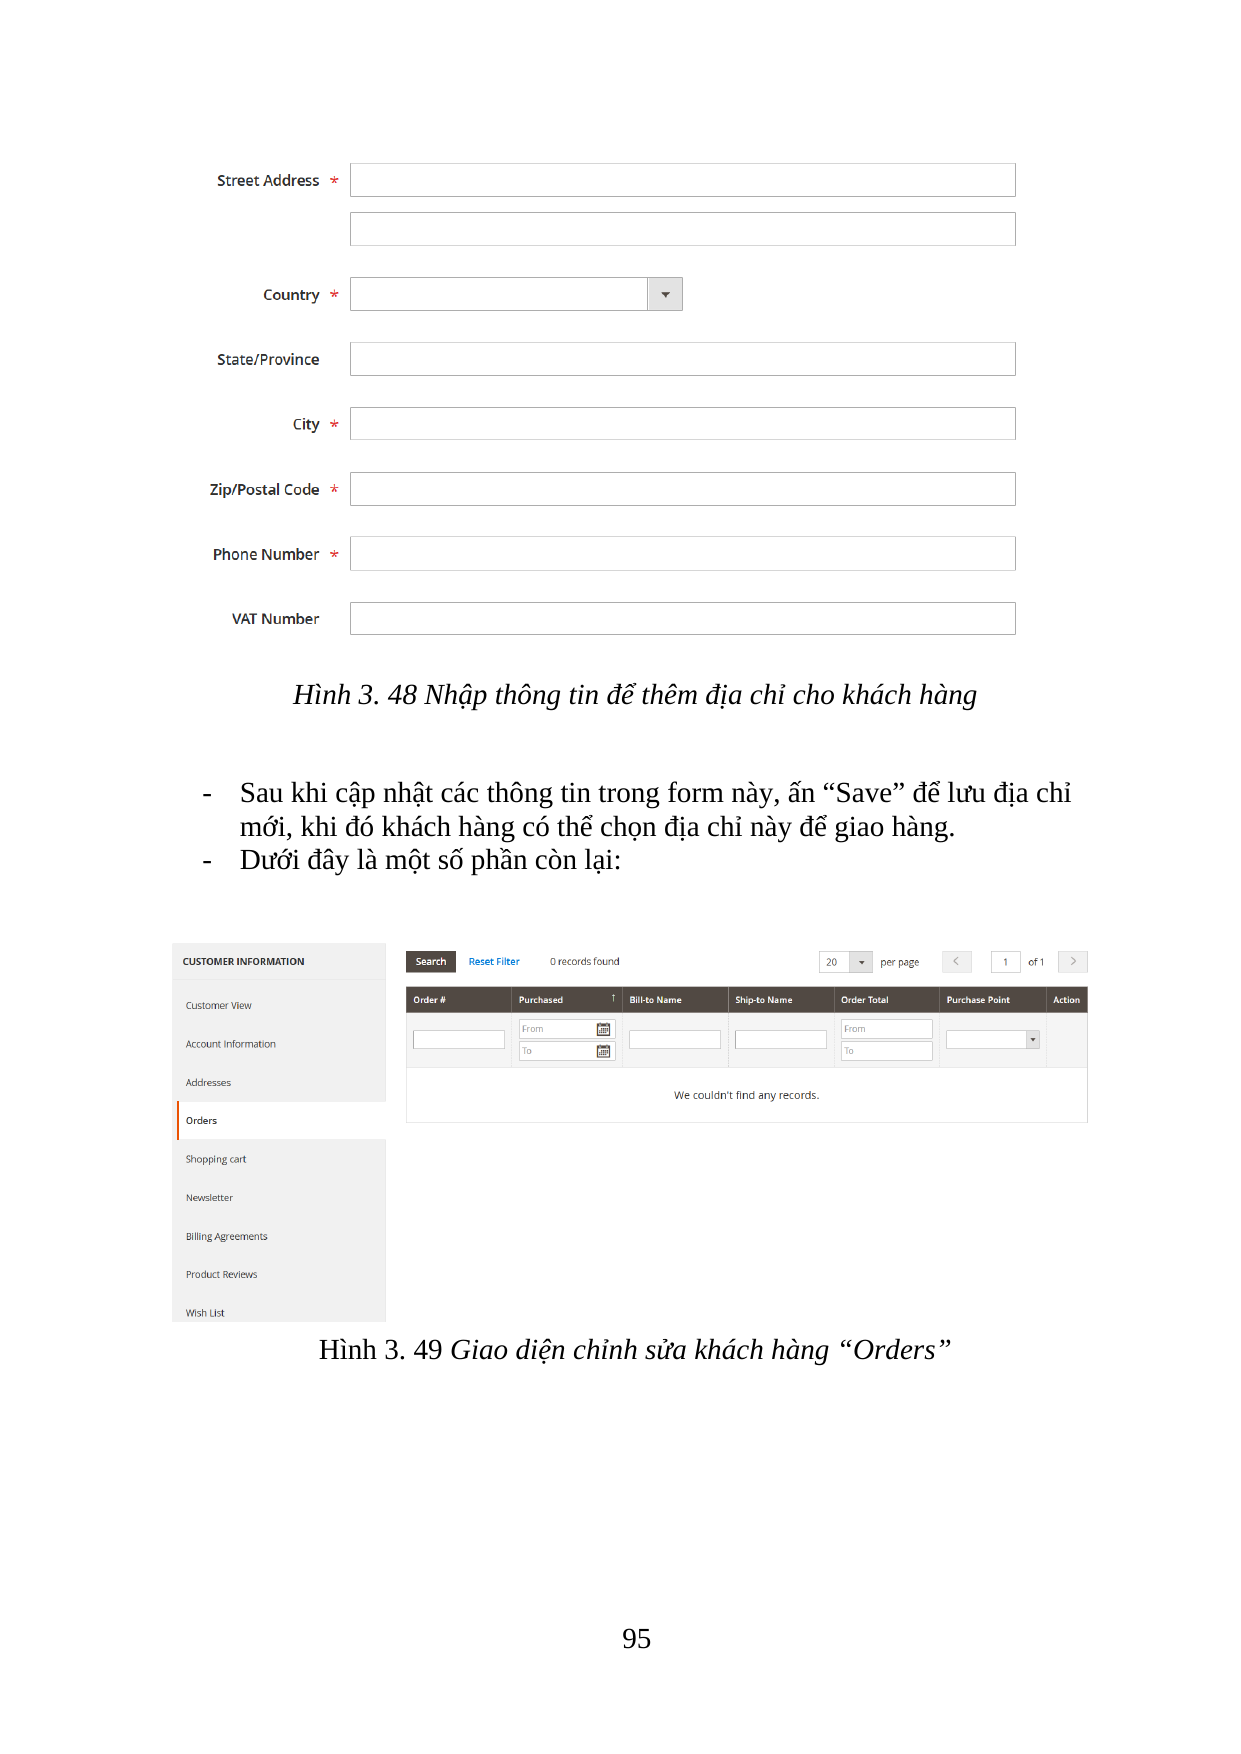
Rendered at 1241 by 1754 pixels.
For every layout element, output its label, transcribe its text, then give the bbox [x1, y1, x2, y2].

list Sau khi cập nhật các thông tin trong form này, ấn “Save” để lưu địa chỉ mới, khi đó khách hàng có thể chọn địa chỉ này để giao hàng. [202, 775, 1108, 842]
picture [164, 930, 1095, 1322]
text Hình 3. 48 Nhập thông tin để thêm địa chỉ cho khách hàng [164, 677, 1108, 711]
picture [164, 139, 1095, 667]
text Hình 3. 49 Giao diện chỉnh sửa khách hàng “Orders” [164, 1332, 1108, 1366]
list Dưới đây là một số phần còn lại: [202, 842, 1108, 876]
